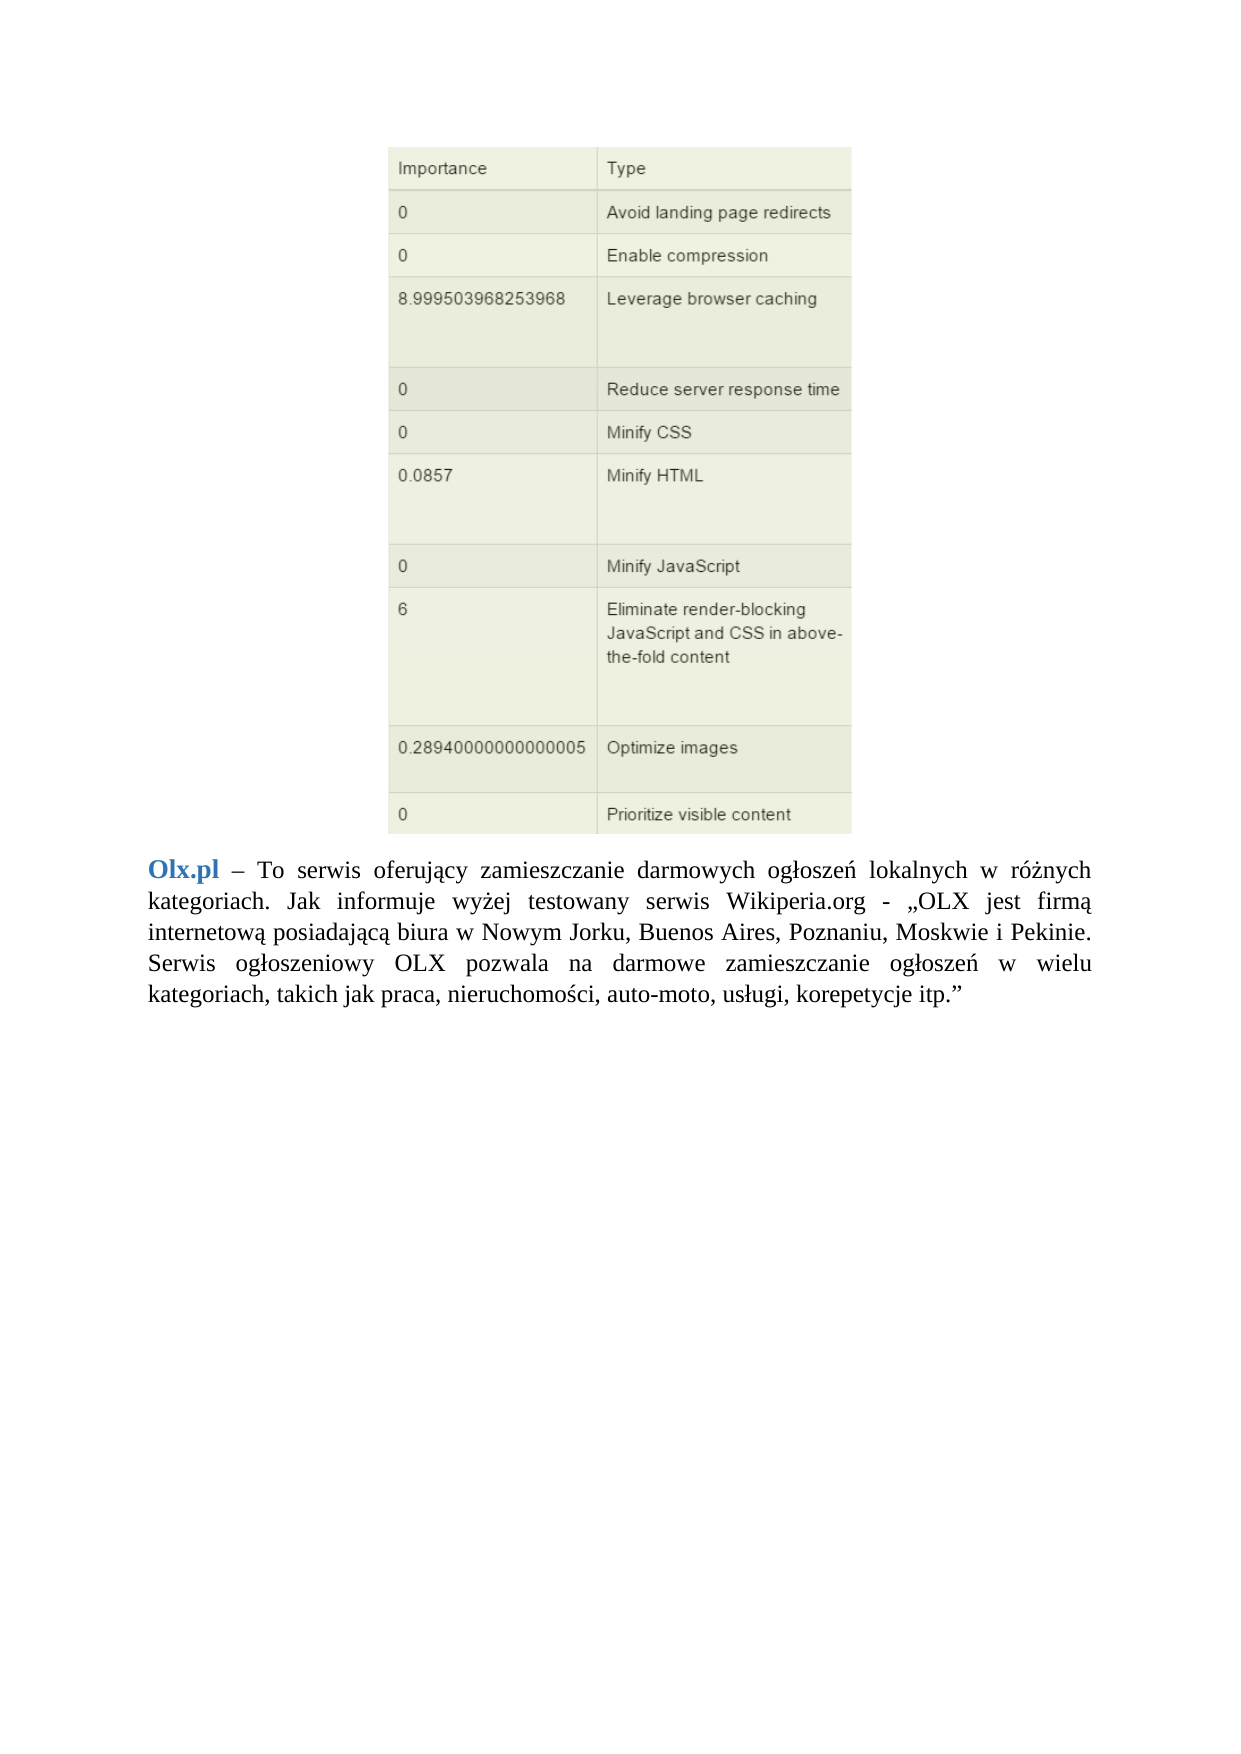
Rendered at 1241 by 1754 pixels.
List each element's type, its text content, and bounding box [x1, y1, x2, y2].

picture [388, 147, 852, 834]
text Olx.pl – To serwis oferujący zamieszczanie darmowych ogłoszeń lokalnych w różnych kategoriach. Jak informuje wyżej testowany serwis Wikiperia.org - „OLX jest firmą internetową posiadającą biura w Nowym Jorku, Buenos Aires, Poznaniu, Moskwie i Pekinie. Serwis ogłoszeniowy OLX pozwala na darmowe zamieszczanie ogłoszeń w wielu kategoriach, takich jak praca, nieruchomości, auto-moto, usługi, korepetycje itp.” [148, 853, 1093, 1008]
